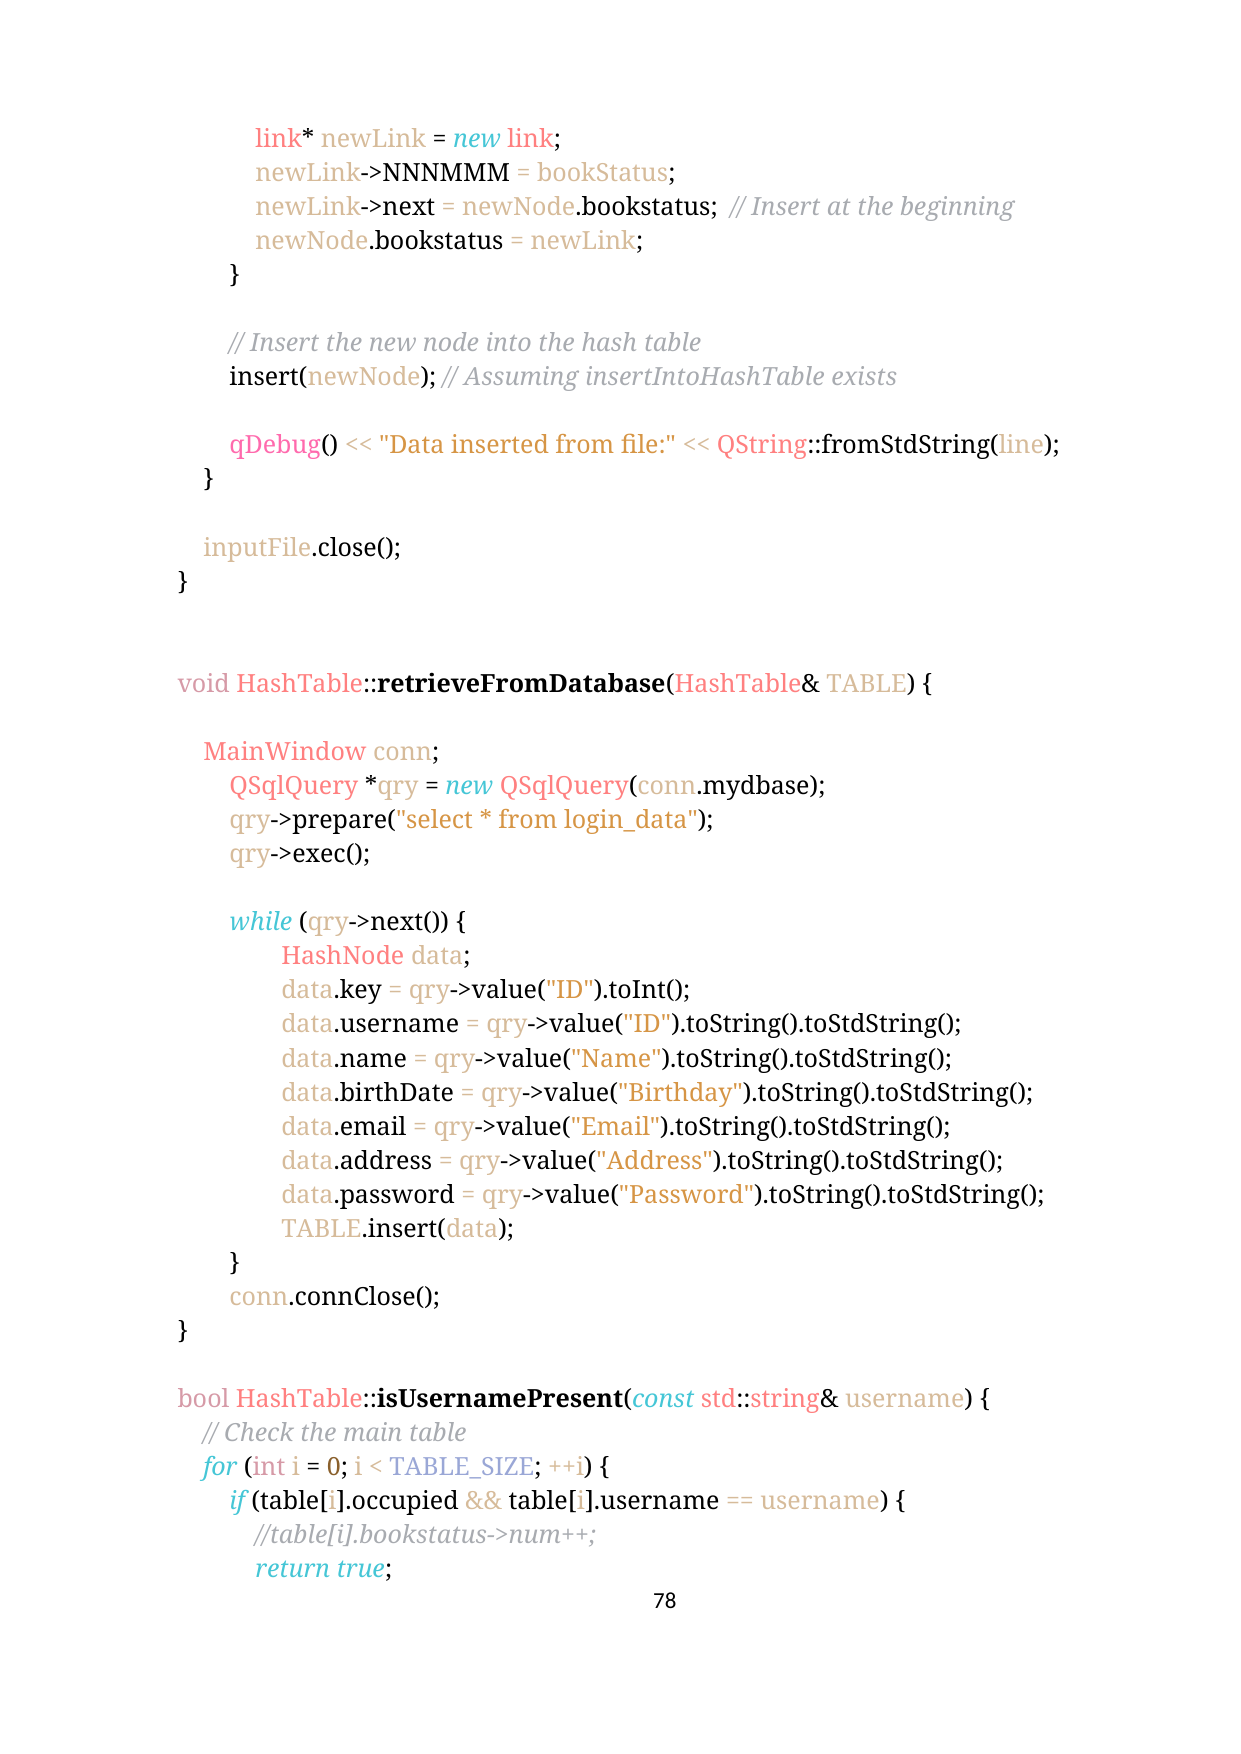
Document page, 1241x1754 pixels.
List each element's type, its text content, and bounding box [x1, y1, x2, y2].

text data.address = qry->value("Address").toString().toStdString(); [177, 1142, 1152, 1176]
text data.username = qry->value("ID").toString().toStdString(); [177, 1006, 1152, 1040]
text data.password = qry->value("Password").toString().toStdString(); [177, 1176, 1152, 1211]
text qry->prepare("select * from login_data"); [177, 802, 1152, 836]
text inputFile.close(); [177, 529, 1152, 563]
text if (table[i].occupied && table[i].username == username) { [177, 1483, 1152, 1517]
text newNode.bookstatus = newLink; [177, 223, 1152, 257]
text data.birthDate = qry->value("Birthday").toString().toStdString(); [177, 1074, 1152, 1108]
text } [177, 563, 1152, 597]
text void HashTable::retrieveFromDatabase(HashTable& TABLE) { [177, 666, 1152, 699]
text return true; [177, 1551, 1152, 1585]
text //table[i].bookstatus->num++; [177, 1517, 1152, 1551]
text data.email = qry->value("Email").toString().toStdString(); [177, 1108, 1152, 1142]
text for (int i = 0; i < TABLE_SIZE; ++i) { [177, 1449, 1152, 1483]
text qDebug() << "Data inserted from file:" << QString::fromStdString(line); [177, 427, 1152, 461]
text bool HashTable::isUsernamePresent(const std::string& username) { [177, 1381, 1152, 1415]
text } [177, 1244, 1152, 1279]
text } [177, 461, 1152, 495]
text // Check the main table [177, 1415, 1152, 1449]
text QSqlQuery *qry = new QSqlQuery(conn.mydbase); [177, 768, 1152, 802]
text } [177, 257, 1152, 291]
text } [177, 1313, 1152, 1347]
text MainWindow conn; [177, 734, 1152, 768]
text TABLE.insert(data); [177, 1211, 1152, 1244]
text conn.connClose(); [177, 1279, 1152, 1313]
text qry->exec(); [177, 836, 1152, 870]
text data.name = qry->value("Name").toString().toStdString(); [177, 1040, 1152, 1074]
text HashNode data; [177, 938, 1152, 972]
text newLink->NNNMMM = bookStatus; [177, 154, 1152, 189]
text // Insert the new node into the hash table [177, 325, 1152, 359]
text link* newLink = new link; [177, 121, 1152, 154]
text data.key = qry->value("ID").toInt(); [177, 972, 1152, 1006]
text insert(newNode); // Assuming insertIntoHashTable exists [177, 359, 1152, 393]
text newLink->next = newNode.bookstatus; // Insert at the beginning [177, 189, 1152, 223]
text while (qry->next()) { [177, 904, 1152, 938]
